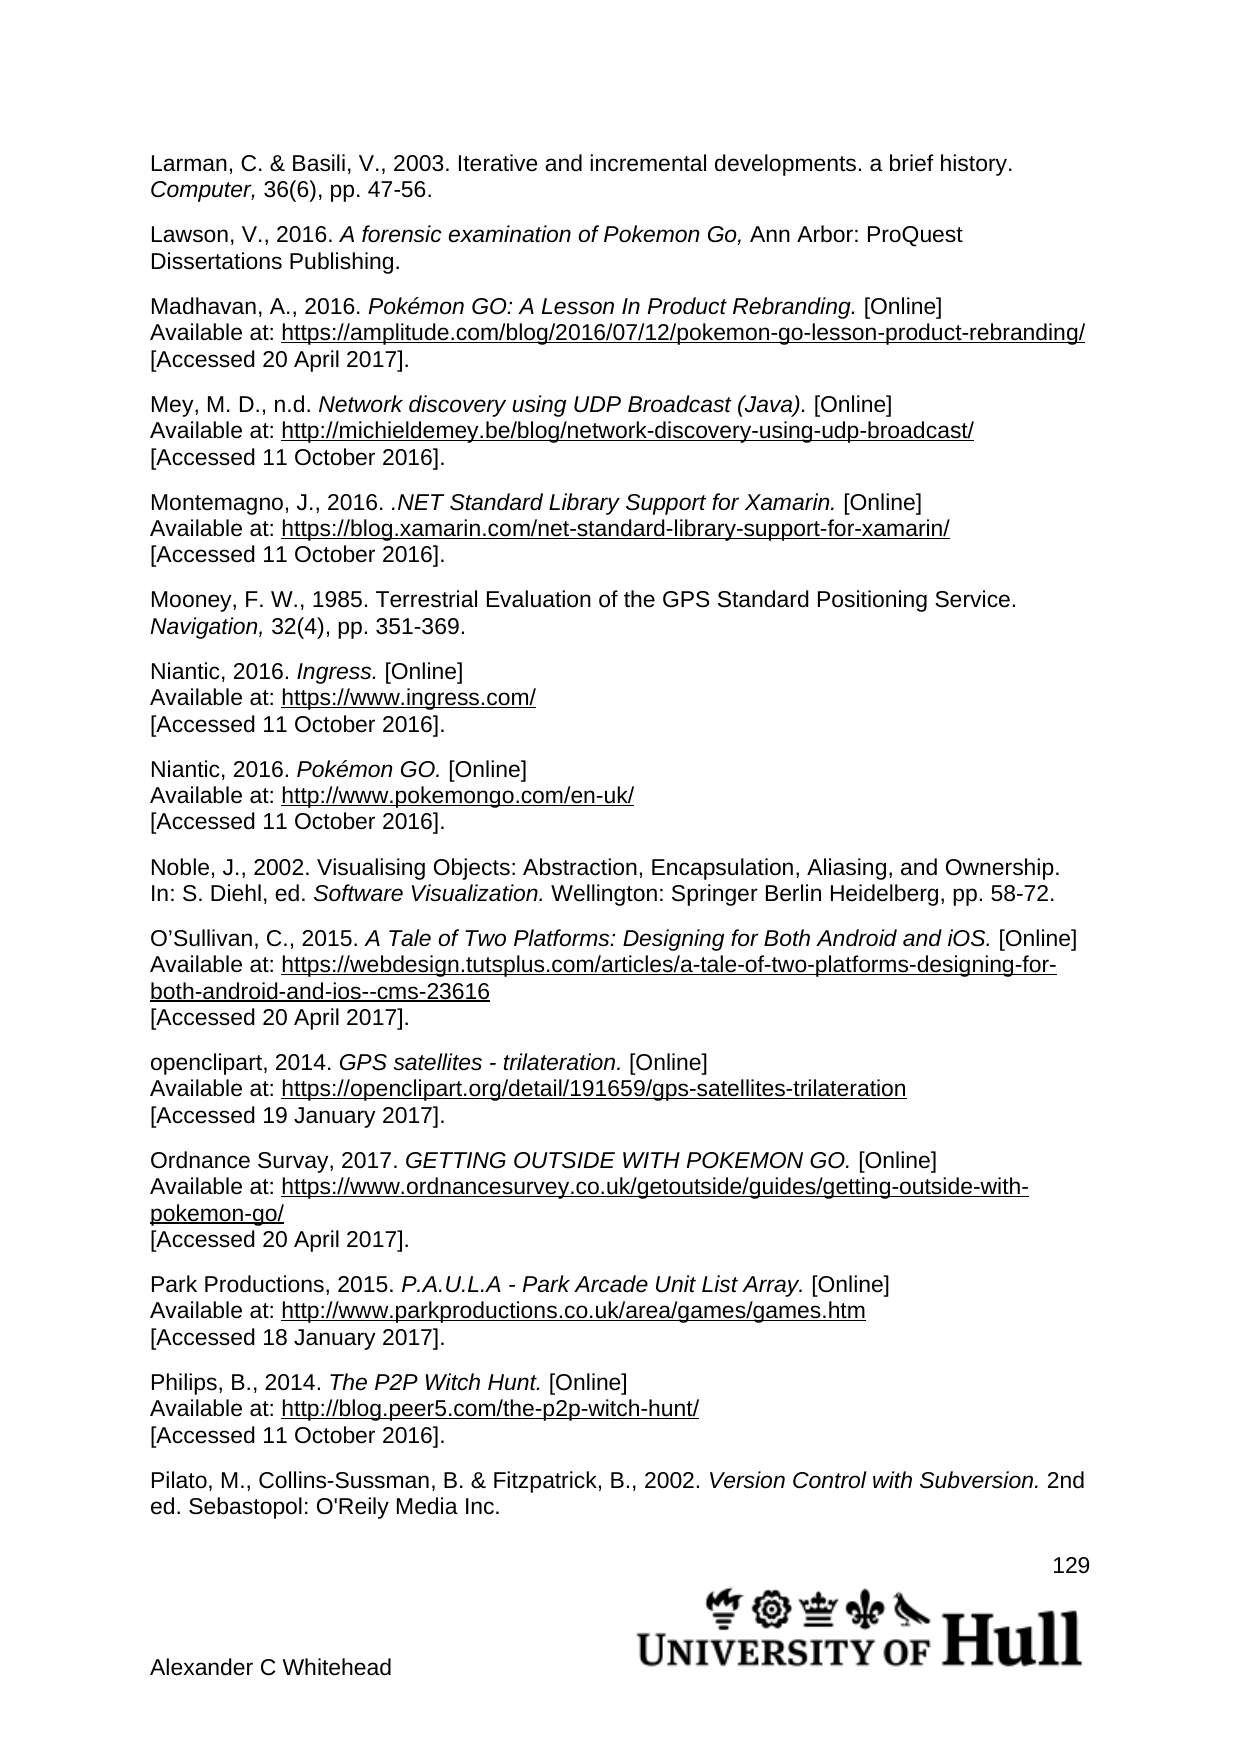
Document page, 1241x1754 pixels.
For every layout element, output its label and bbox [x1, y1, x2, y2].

picture [630, 1578, 1091, 1676]
